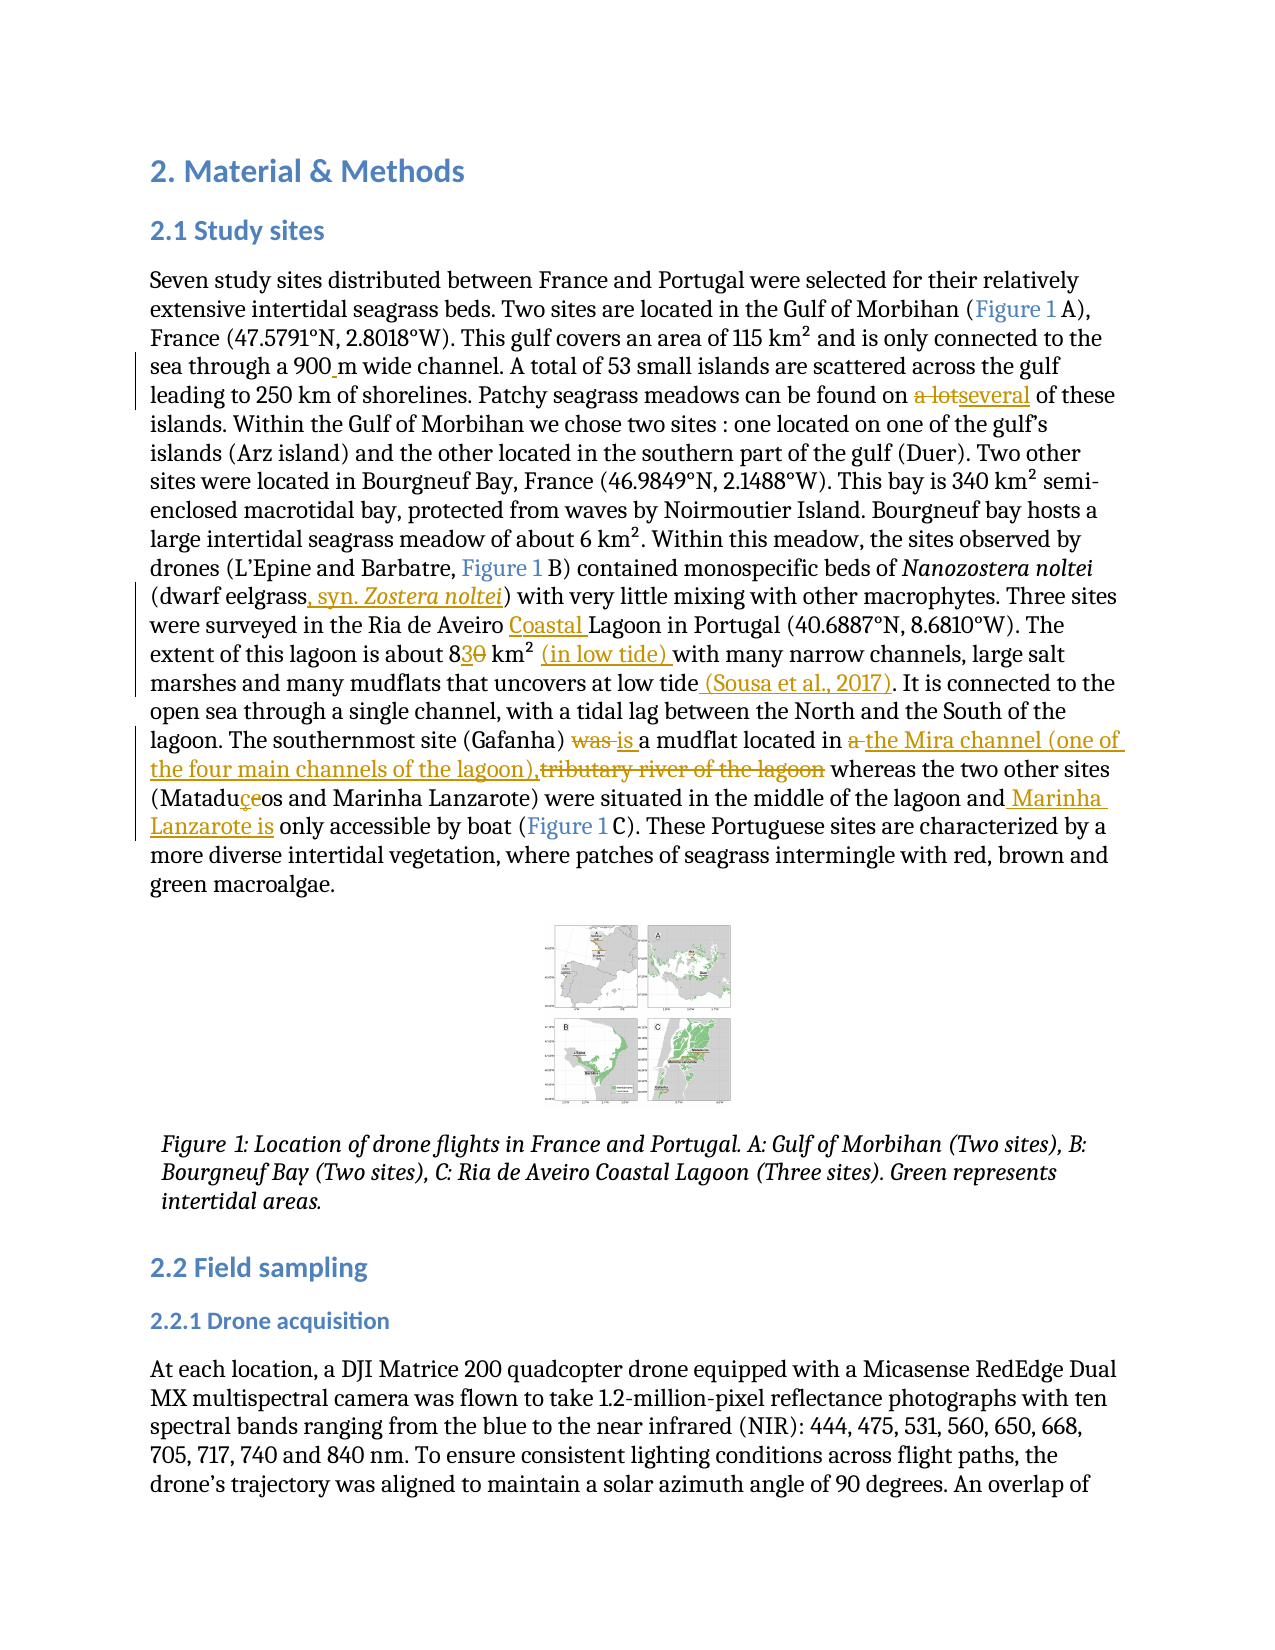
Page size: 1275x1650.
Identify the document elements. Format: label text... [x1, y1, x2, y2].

text Seven study sites distributed between France and Portugal were selected for their relatively extensive intertidal seagrass beds. Two sites are located in the Gulf of Morbihan (Figure 1 A), France (47.5791°N, 2.8018°W). This gulf covers an area of 115 km² and is only connected to the sea through a 900m wide channel. A total of 53 small islands are scattered across the gulf leading to 250 km of shorelines. Patchy seagrass meadows can be found on of these islands. Within the Gulf of Morbihan we chose two sites : one located on one of the gulf’s islands (Arz island) and the other located in the southern part of the gulf (Duer). Two other sites were located in Bourgneuf Bay, France (46.9849°N, 2.1488°W). This bay is 340 km² semi-enclosed macrotidal bay, protected from waves by Noirmoutier Island. Bourgneuf bay hosts a large intertidal seagrass meadow of about 6 km². Within this meadow, the sites observed by drones (L’Epine and Barbatre, Figure 1 B) contained monospecific beds of Nanozostera noltei (dwarf eelgrass) with very little mixing with other macrophytes. Three sites were surveyed in the Ria de Aveiro Lagoon in Portugal (40.6887°N, 8.6810°W). The extent of this lagoon is about 8 km² with many narrow channels, large salt marshes and many mudflats that uncovers at low tide. It is connected to the open sea through a single channel, with a tidal lag between the North and the South of the lagoon. The southernmost site (Gafanha) a mudflat located in whereas the two other sites (Mataduos and Marinha Lanzarote) were situated in the middle of the lagoon and only accessible by boat (Figure 1 C). These Portuguese sites are characterized by a more diverse intertidal vegetation, where patches of seagrass intermingle with red, brown and green macroalgae. [150, 266, 1125, 898]
subtitle 2.1 Study sites [150, 212, 1125, 247]
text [150, 1355, 1125, 1498]
subtitle 2.2.1 Drone acquisition [150, 1306, 1125, 1336]
subtitle 2. Material & Methods [150, 150, 1125, 191]
subtitle 2.2 Field sampling [150, 1249, 1125, 1285]
table_header Figure 1: Location of drone flights in France and Portugal. A: Gulf of Morbihan (Two sites), B: Bourgneuf Bay (Two sites), C: Ria de Aveiro Coastal Lagoon (Three sites). Green represents intertidal areas. [150, 917, 1125, 1228]
picture [543, 921, 732, 1109]
